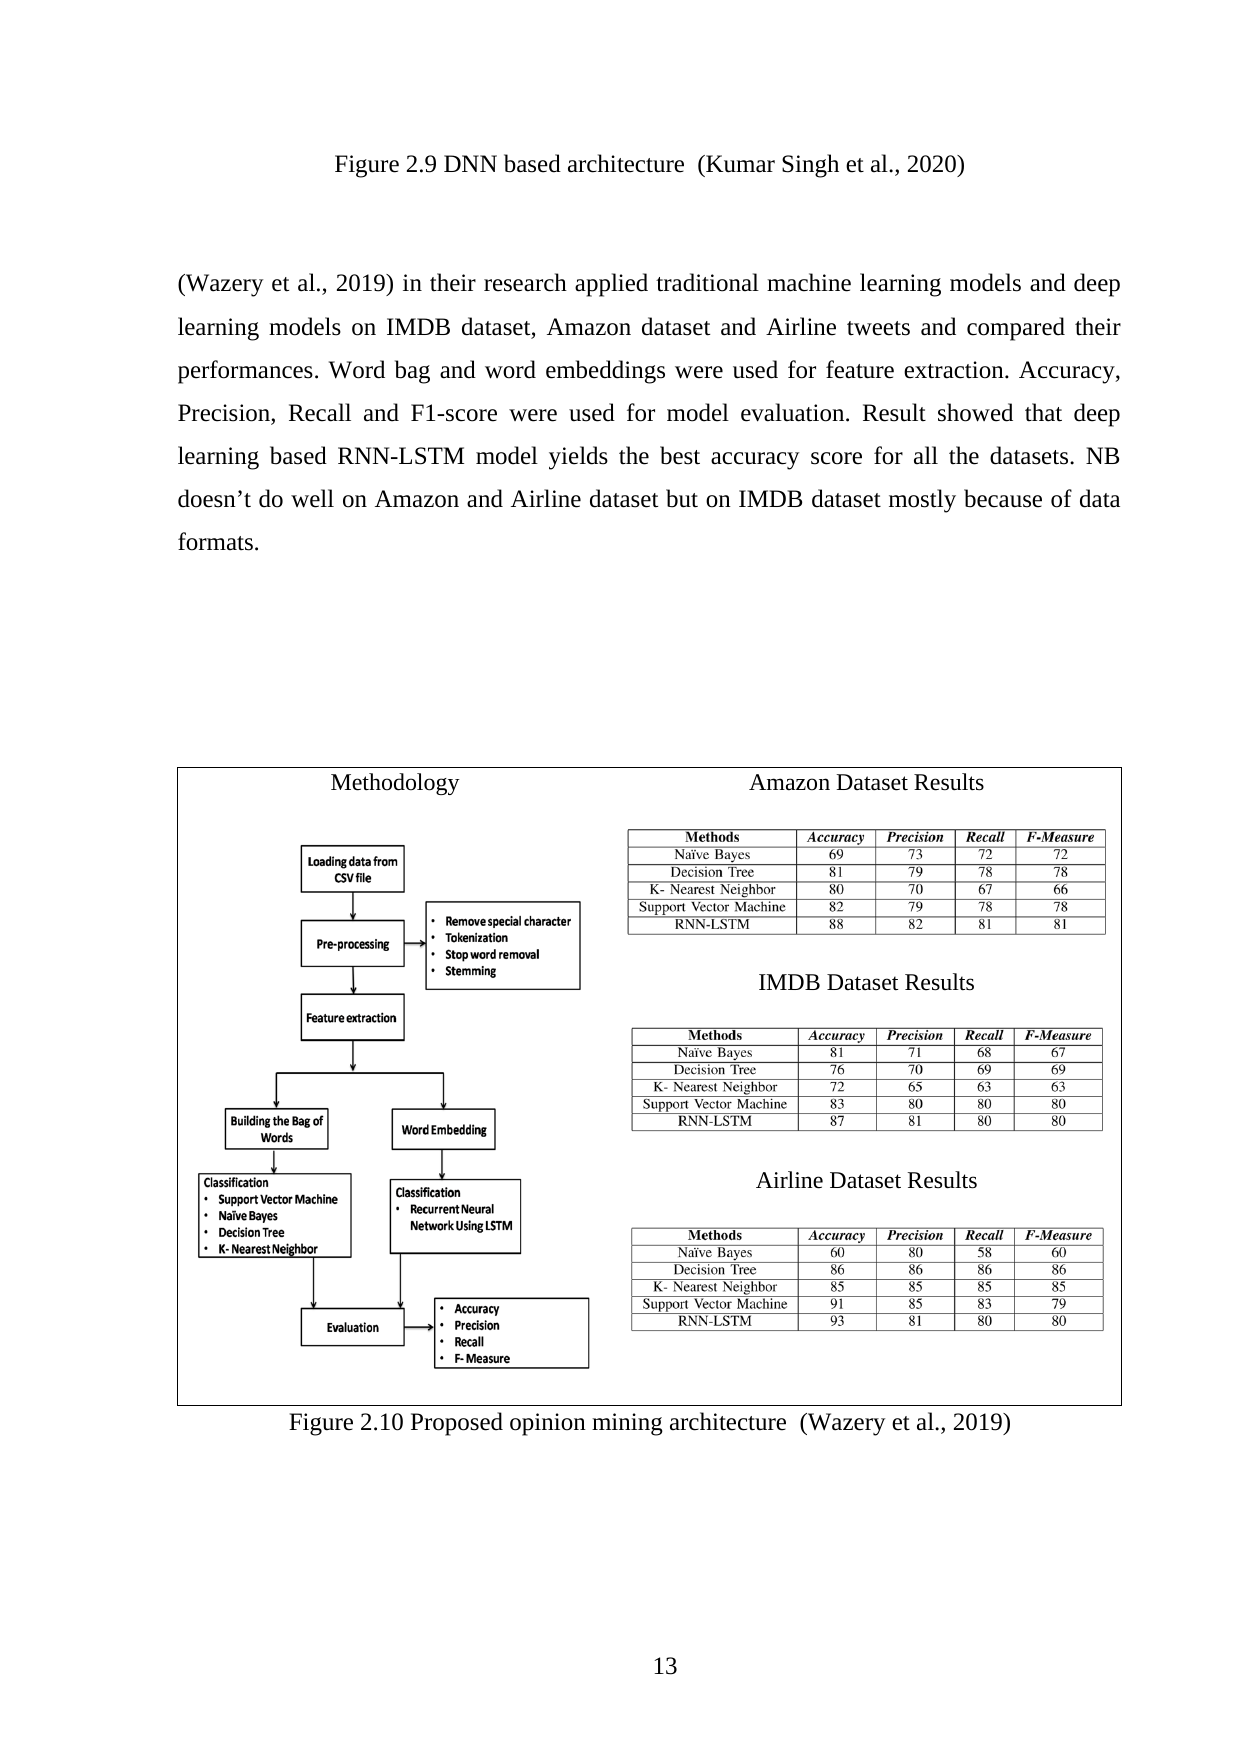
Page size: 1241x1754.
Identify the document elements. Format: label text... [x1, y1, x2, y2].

text Figure 2.9 ﻿DNN based architecture (Kumar Singh et al., 2020) [177, 148, 1122, 178]
picture [195, 826, 594, 1374]
picture [623, 826, 1110, 937]
picture [627, 1224, 1106, 1335]
picture [627, 1025, 1107, 1135]
table_header Amazon Dataset Results IMDB Dataset Results Airline Dataset Results [612, 768, 1121, 1405]
table_header Methodology [178, 768, 612, 1405]
text (Wazery et al., 2019) in their research applied traditional machine learning models and deep learning models on IMDB dataset, Amazon dataset and Airline tweets and compared their performances. Word bag and word embeddings were used for feature extraction. Accuracy, Precision, Recall and F1-score were used for model evaluation. Result showed that deep learning based RNN-LSTM model yields the best accuracy score for all the datasets. NB doesn’t do well on Amazon and Airline dataset but on IMDB dataset mostly because of data formats. [177, 268, 1122, 556]
text Figure 2.10 ﻿Proposed opinion mining architecture (Wazery et al., 2019) [177, 1406, 1122, 1436]
